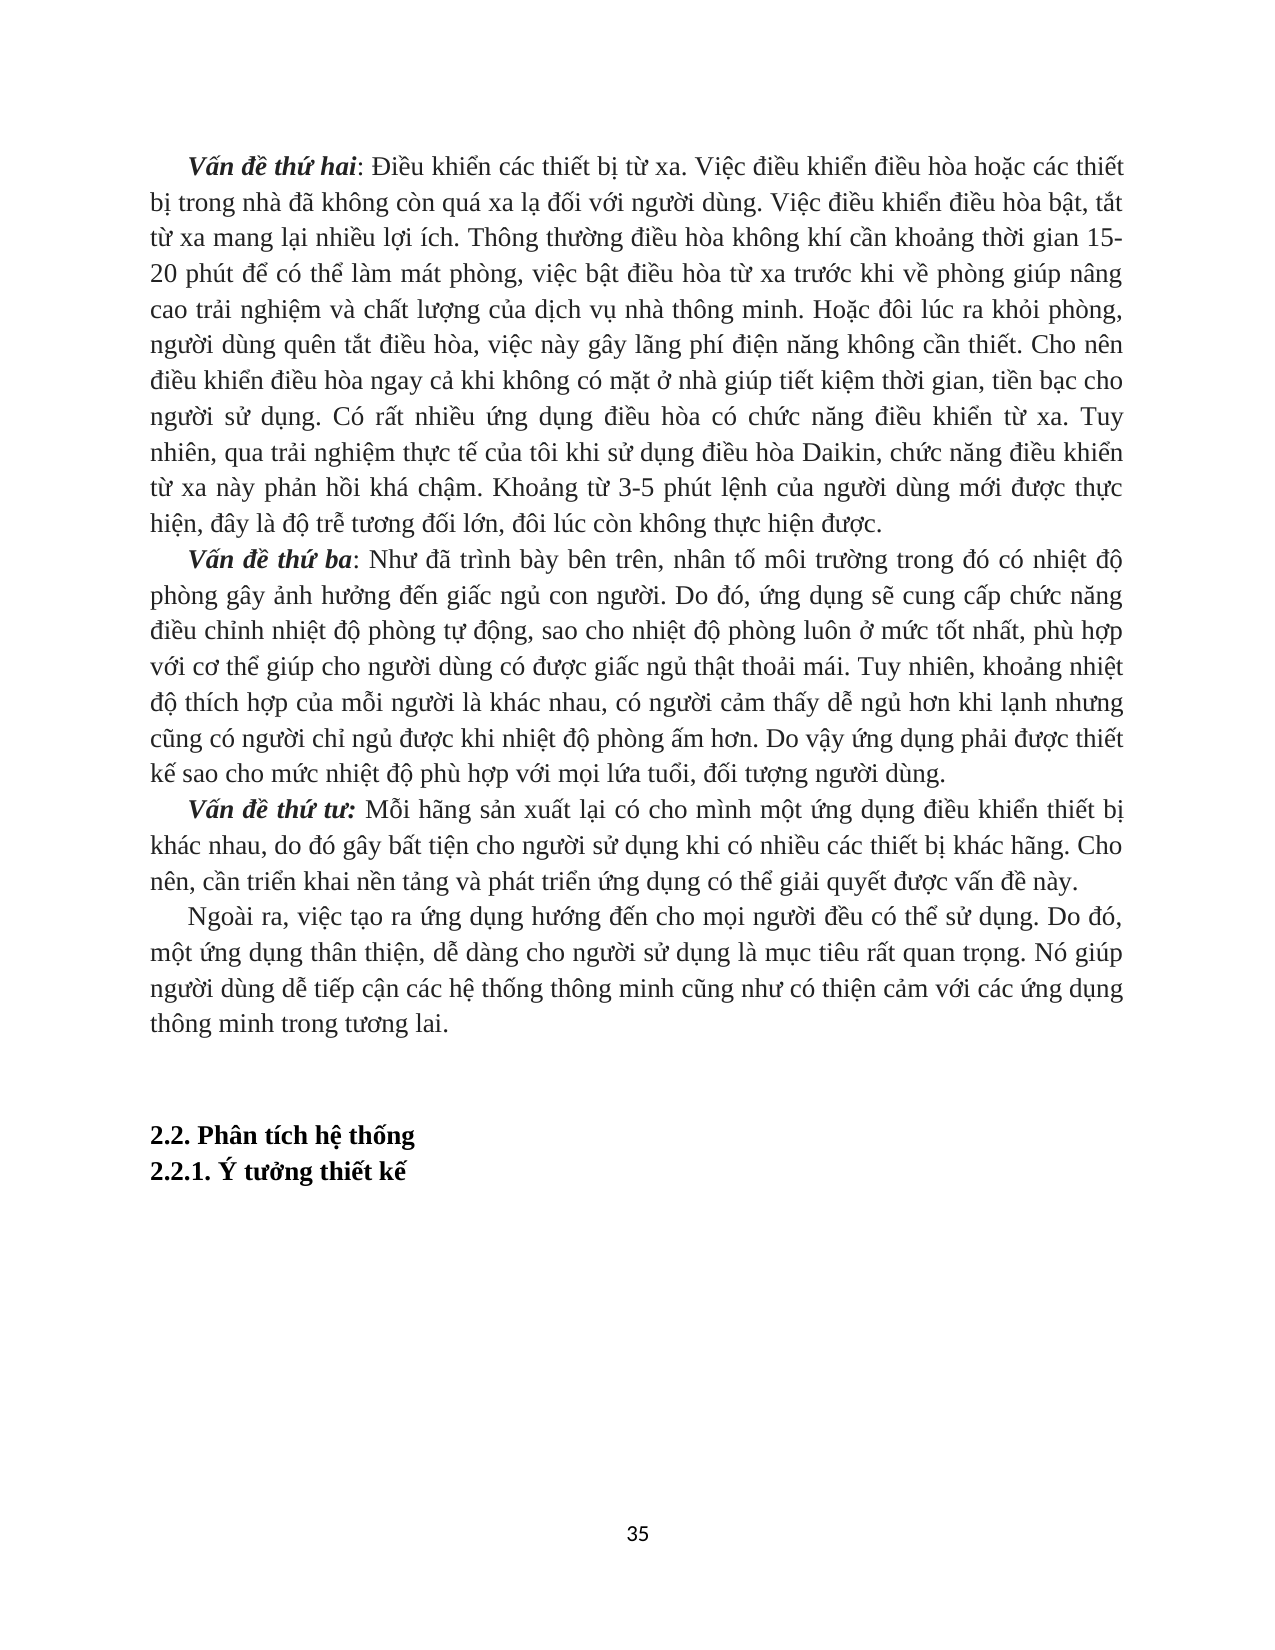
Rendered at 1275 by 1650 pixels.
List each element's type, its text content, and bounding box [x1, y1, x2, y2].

text Vấn đề thứ tư: Mỗi hãng sản xuất lại có cho mình một ứng dụng điều khiển thiết bị khác nhau, do đó gây bất tiện cho người sử dụng khi có nhiều các thiết bị khác hãng. Cho nên, cần triển khai nền tảng và phát triển ứng dụng có thể giải quyết được vấn đề này. [150, 793, 1125, 896]
text Vấn đề thứ hai: Điều khiển các thiết bị từ xa. Việc điều khiển điều hòa hoặc các thiết bị trong nhà đã không còn quá xa lạ đối với người dùng. Việc điều khiển điều hòa bật, tắt từ xa mang lại nhiều lợi ích. Thông thường điều hòa không khí cần khoảng thời gian 15-20 phút để có thể làm mát phòng, việc bật điều hòa từ xa trước khi về phòng giúp nâng cao trải nghiệm và chất lượng của dịch vụ nhà thông minh. Hoặc đôi lúc ra khỏi phòng, người dùng quên tắt điều hòa, việc này gây lãng phí điện năng không cần thiết. Cho nên điều khiển điều hòa ngay cả khi không có mặt ở nhà giúp tiết kiệm thời gian, tiền bạc cho người sử dụng. Có rất nhiều ứng dụng điều hòa có chức năng điều khiển từ xa. Tuy nhiên, qua trải nghiệm thực tế của tôi khi sử dụng điều hòa Daikin, chức năng điều khiển từ xa này phản hồi khá chậm. Khoảng từ 3-5 phút lệnh của người dùng mới được thực hiện, đây là độ trễ tương đối lớn, đôi lúc còn không thực hiện được. [150, 150, 1125, 538]
subtitle 2.2. Phân tích hệ thống [150, 1119, 1125, 1150]
text Ngoài ra, việc tạo ra ứng dụng hướng đến cho mọi người đều có thể sử dụng. Do đó, một ứng dụng thân thiện, dễ dàng cho người sử dụng là mục tiêu rất quan trọng. Nó giúp người dùng dễ tiếp cận các hệ thống thông minh cũng như có thiện cảm với các ứng dụng thông minh trong tương lai. [150, 900, 1125, 1039]
subtitle 2.2.1. Ý tưởng thiết kế [150, 1154, 1125, 1186]
text Vấn đề thứ ba: Như đã trình bày bên trên, nhân tố môi trường trong đó có nhiệt độ phòng gây ảnh hưởng đến giấc ngủ con người. Do đó, ứng dụng sẽ cung cấp chức năng điều chỉnh nhiệt độ phòng tự động, sao cho nhiệt độ phòng luôn ở mức tốt nhất, phù hợp với cơ thể giúp cho người dùng có được giấc ngủ thật thoải mái. Tuy nhiên, khoảng nhiệt độ thích hợp của mỗi người là khác nhau, có người cảm thấy dễ ngủ hơn khi lạnh nhưng cũng có người chỉ ngủ được khi nhiệt độ phòng ấm hơn. Do vậy ứng dụng phải được thiết kế sao cho mức nhiệt độ phù hợp với mọi lứa tuổi, đối tượng người dùng. [150, 543, 1125, 788]
